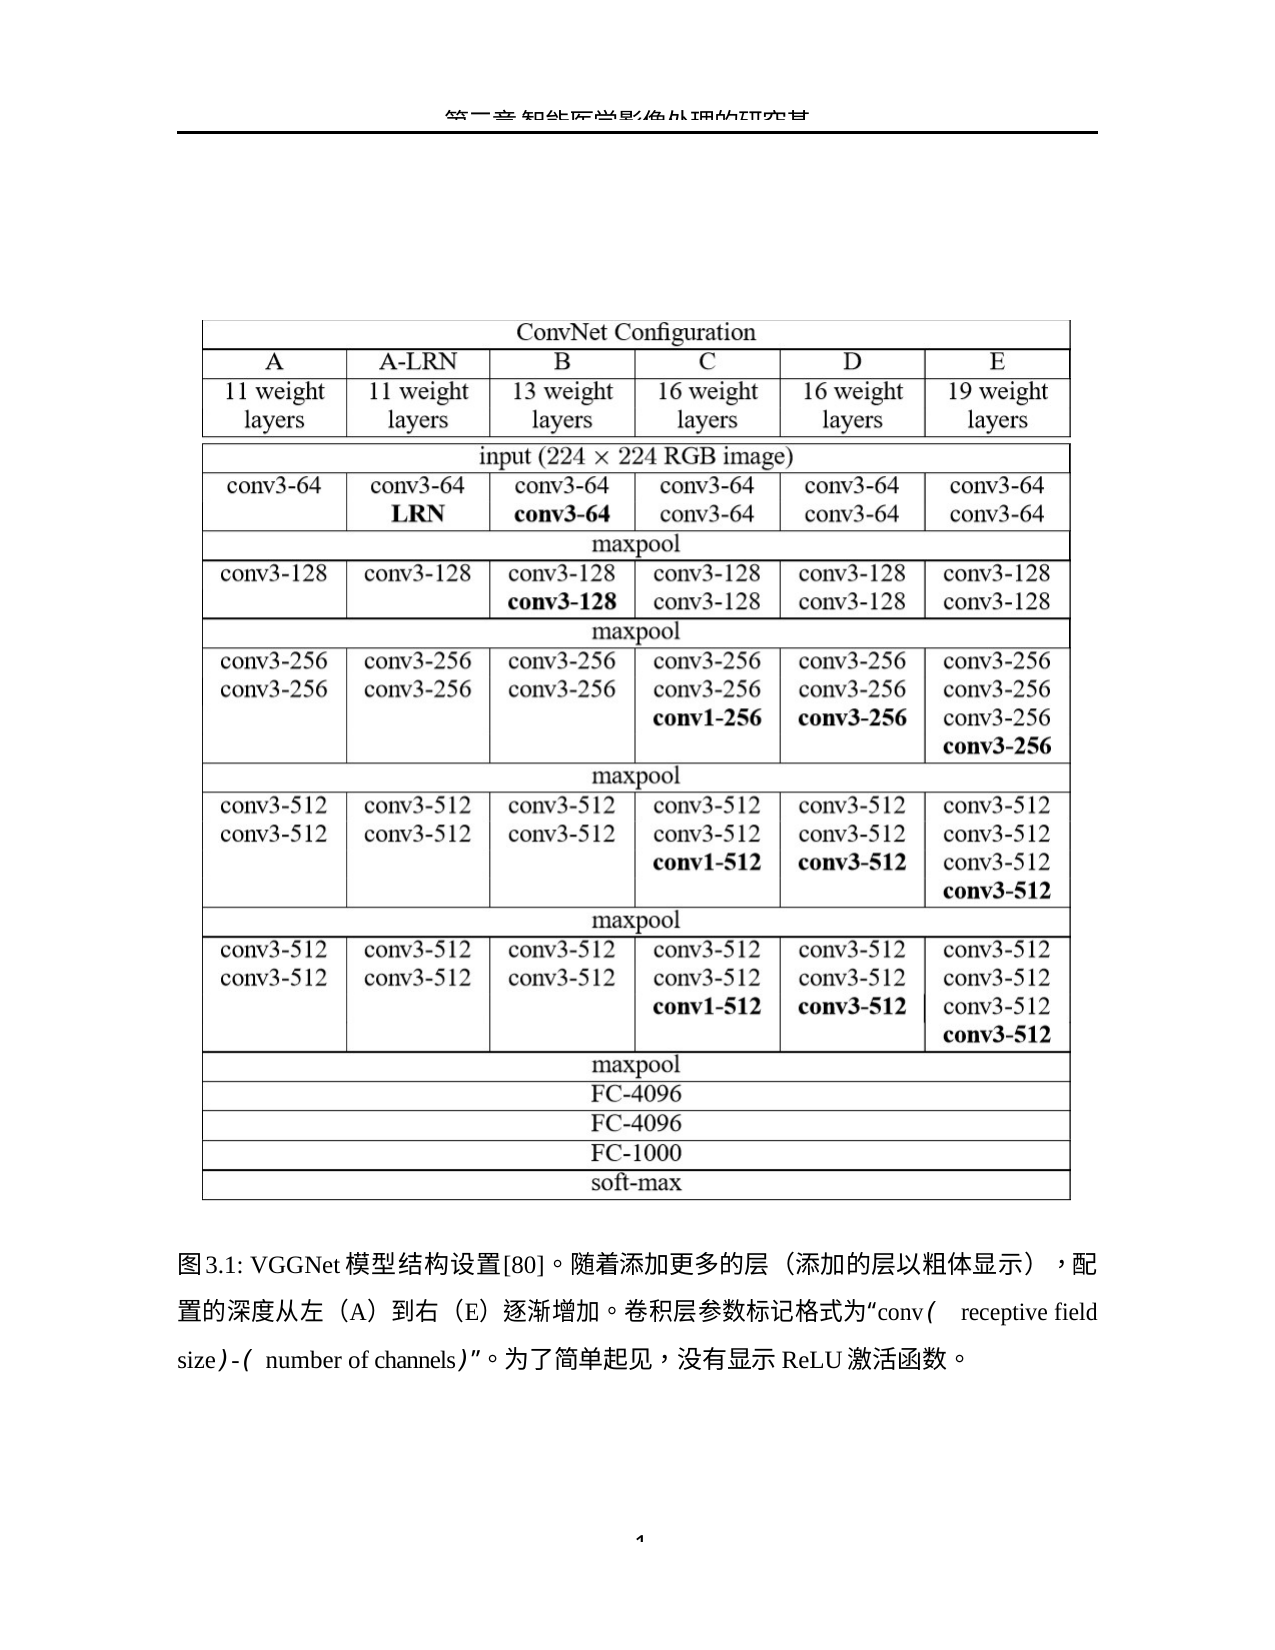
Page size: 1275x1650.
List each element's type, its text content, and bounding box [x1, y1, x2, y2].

picture [202, 320, 1072, 1201]
text 图 3.1: VGGNet模型结构设置[80]。随着添加更多的层（添加的层以粗体显示），配置的深度从左（A）到右（E）逐渐增加。卷积层参数标记格式为“conv( receptive field size)-( number of channels)”。为了简单起见，没有显示ReLU激活函数。 [177, 1246, 1098, 1376]
